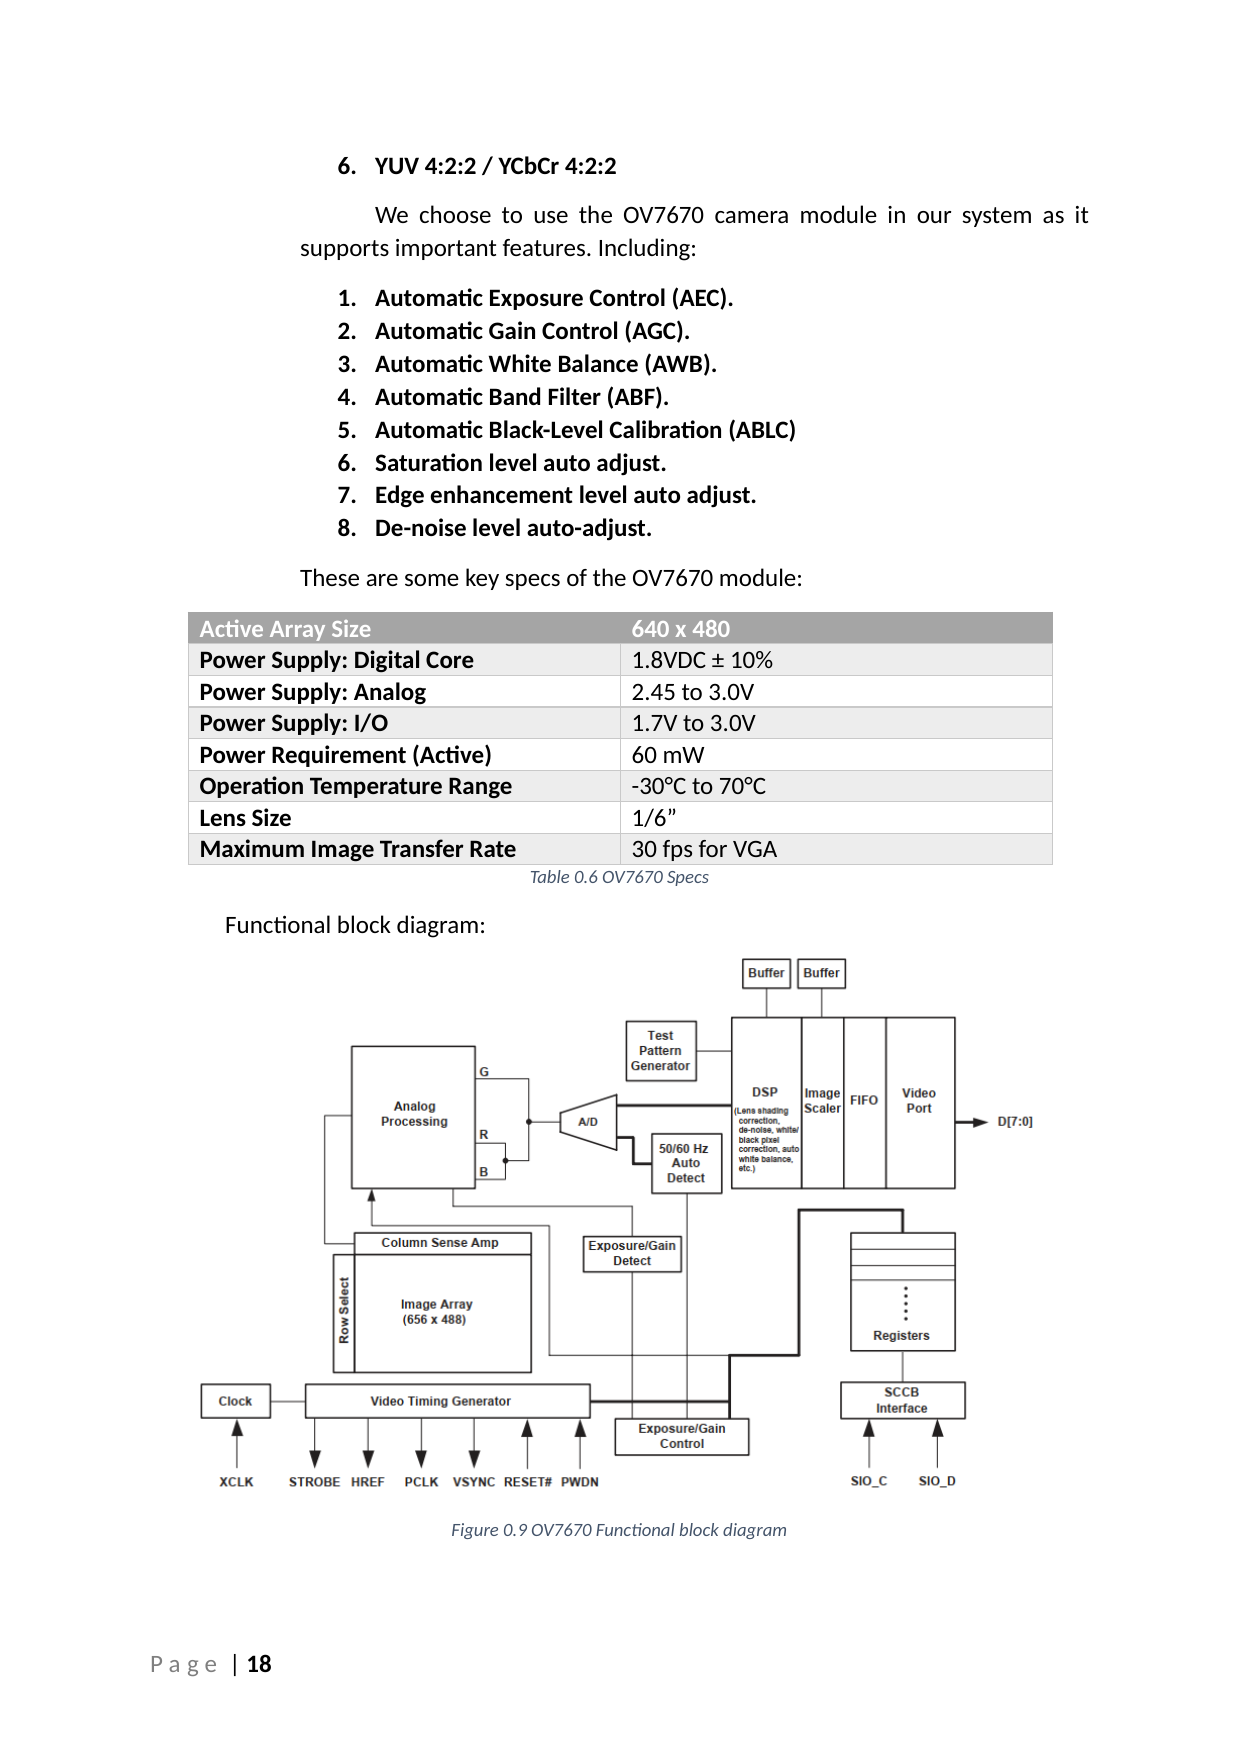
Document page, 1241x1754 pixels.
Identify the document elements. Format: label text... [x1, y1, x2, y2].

text Functional block diagram: [225, 909, 1090, 939]
list Automatic White Balance (AWB). [337, 348, 1090, 378]
text We choose to use the OV7670 camera module in our system as it supports important features. Including: [300, 199, 1090, 263]
list Automatic Exposure Control (AEC). [337, 282, 1090, 313]
list Saturation level auto adjust. [337, 447, 1090, 477]
table_cell Operation Temperature Range [189, 771, 620, 801]
table_header 640 x 480 [621, 613, 1052, 643]
list Automatic Band Filter (ABF). [337, 381, 1090, 411]
table_cell Power Supply: Analog [189, 676, 620, 706]
table_cell Lens Size [189, 802, 620, 833]
table_cell -30°C to 70°C [621, 771, 1052, 801]
table_cell Power Supply: Digital Core [189, 644, 620, 675]
table_header Active Array Size [189, 613, 620, 643]
table_cell 2.45 to 3.0V [621, 676, 1052, 706]
text These are some key specs of the OV7670 module: [225, 562, 1090, 593]
table_cell Maximum Image Transfer Rate [189, 834, 620, 864]
picture [187, 958, 1053, 1500]
table_cell 1.7V to 3.0V [621, 708, 1052, 738]
list Automatic Black-Level Calibration (ABLC) [337, 414, 1090, 444]
list De-noise level auto-adjust. [337, 512, 1090, 543]
table_cell Power Requirement (Active) [189, 739, 620, 769]
table_cell 1/6” [621, 802, 1052, 833]
list YUV 4:2:2 / YCbCr 4:2:2 [337, 150, 1090, 181]
table_cell 1.8VDC ± 10% [621, 644, 1052, 675]
table_cell 60 mW [621, 739, 1052, 769]
table_cell Power Supply: I/O [189, 708, 620, 738]
table_cell 30 fps for VGA [621, 834, 1052, 864]
list Edge enhancement level auto adjust. [337, 479, 1090, 510]
list Automatic Gain Control (AGC). [337, 315, 1090, 346]
